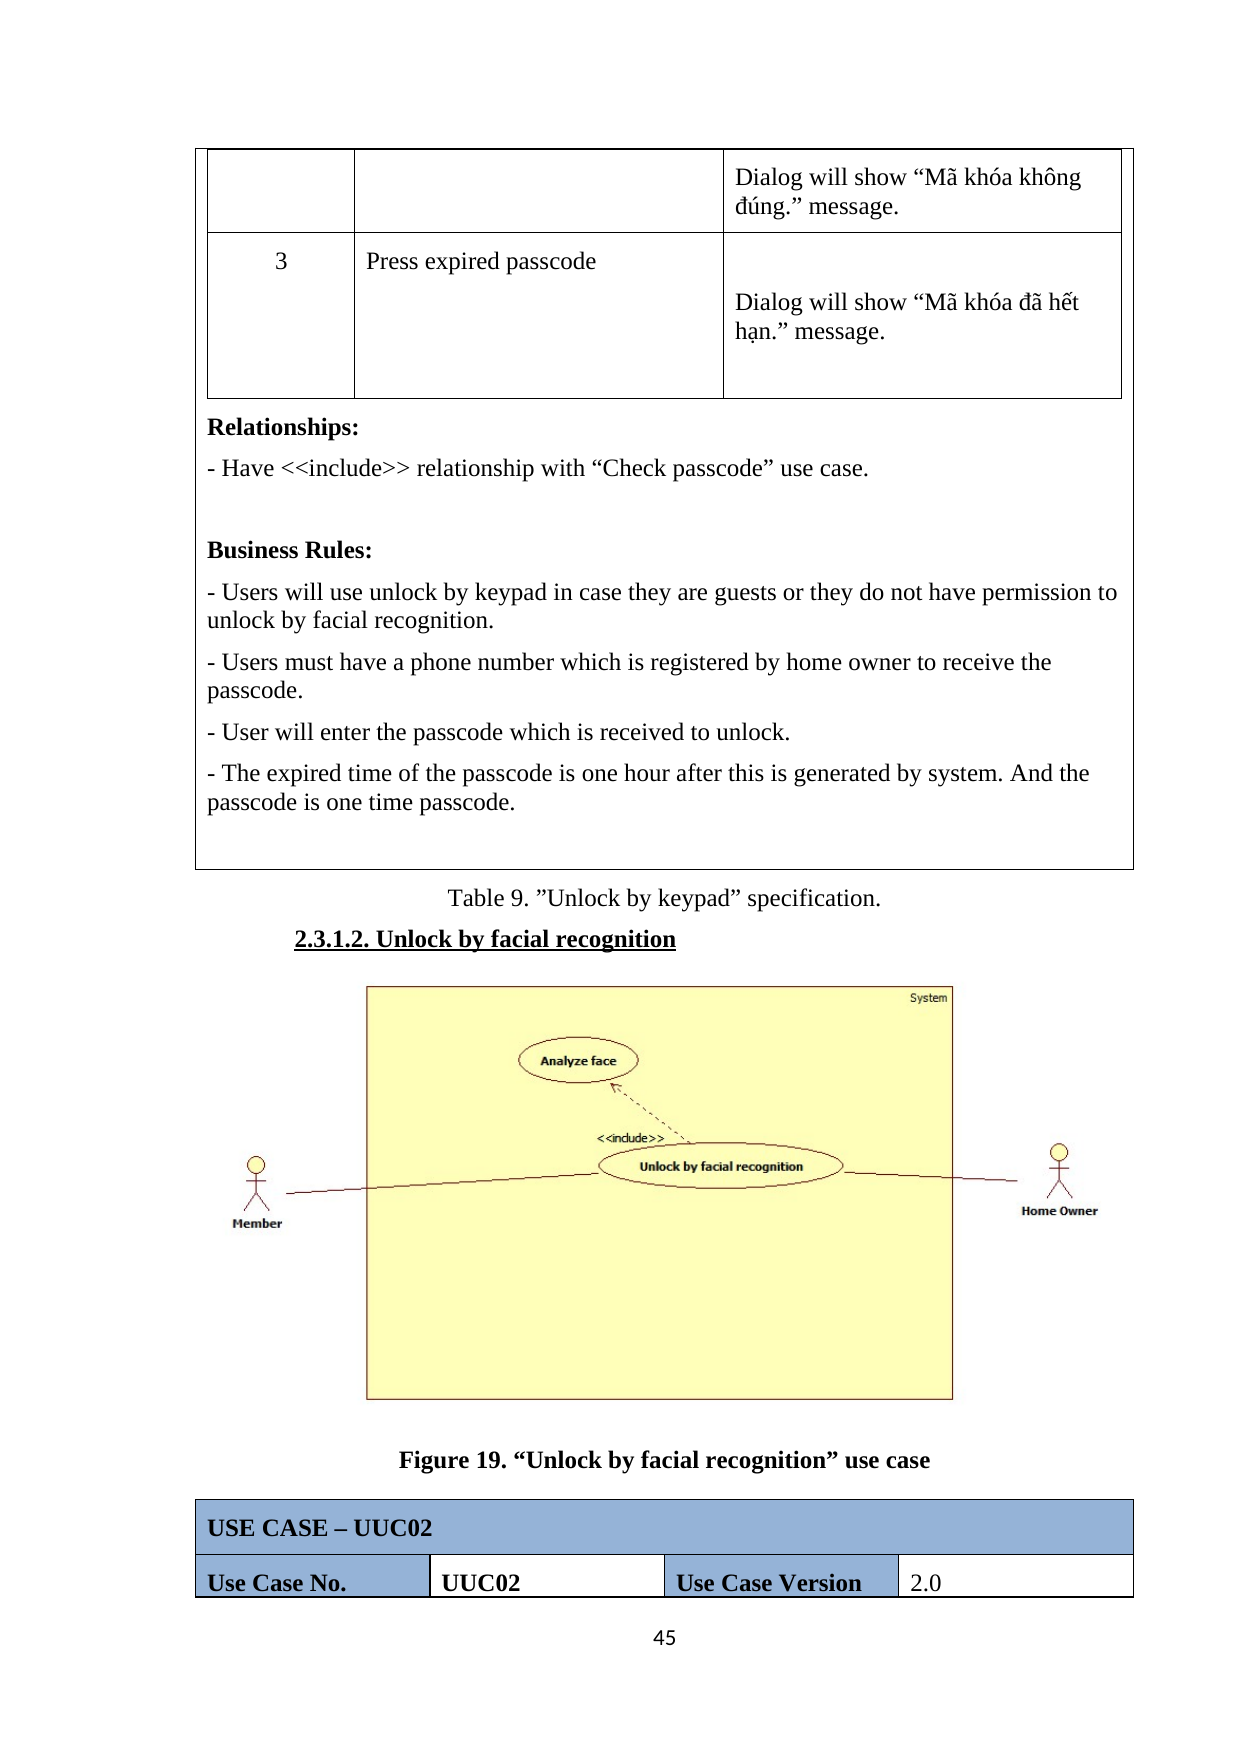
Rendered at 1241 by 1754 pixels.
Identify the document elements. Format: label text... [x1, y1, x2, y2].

table_header USE CASE – UUC02 [196, 1500, 1133, 1554]
text 2.3.1.2. Unlock by facial recognition [257, 924, 1122, 953]
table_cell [196, 149, 1133, 869]
table_cell UUC02 [431, 1555, 664, 1596]
text Figure 19. “Unlock by facial recognition” use case [207, 1446, 1122, 1474]
text Table 9. ”Unlock by keypad” specification. [207, 883, 1122, 912]
picture [206, 965, 1123, 1421]
table_cell Use Case No. [196, 1555, 429, 1596]
table_cell 2.0 [899, 1555, 1133, 1596]
table_cell Use Case Version [665, 1555, 898, 1596]
